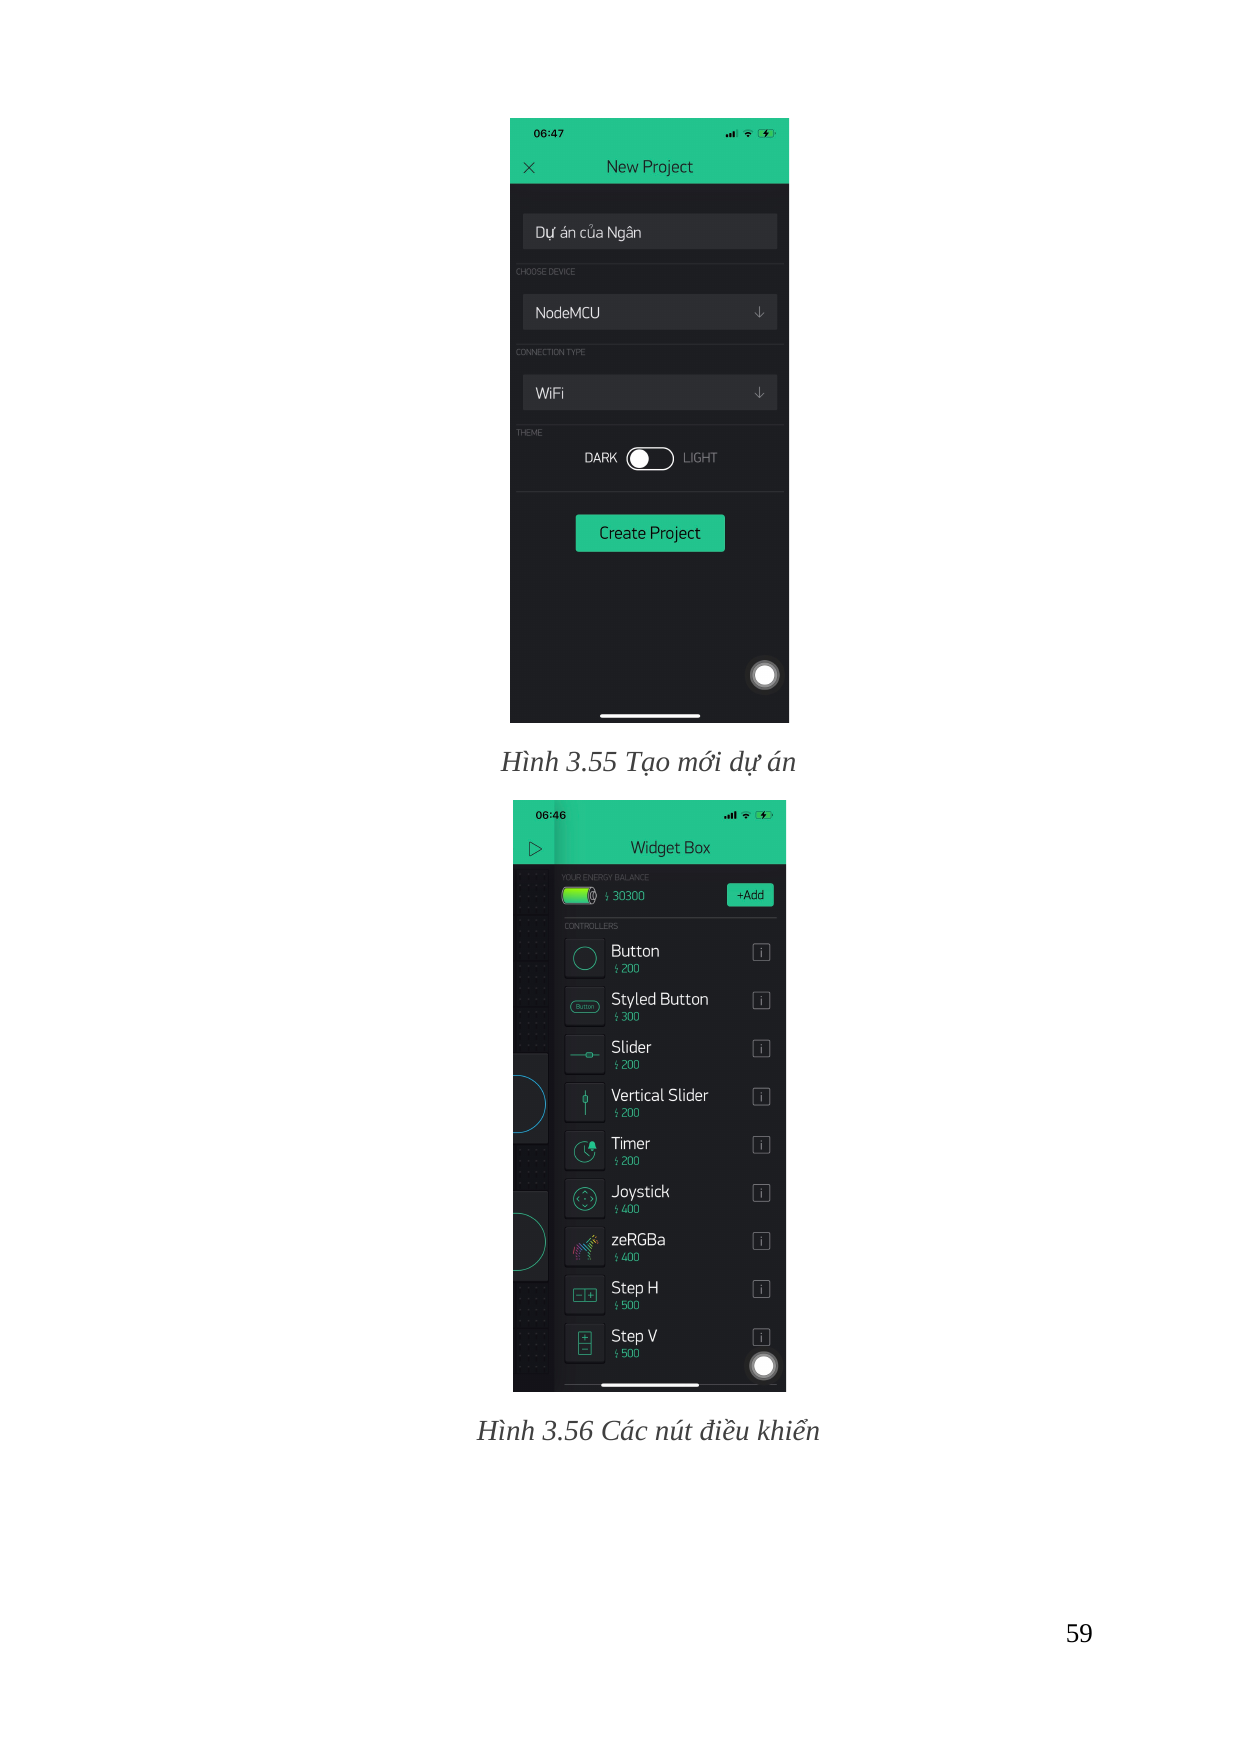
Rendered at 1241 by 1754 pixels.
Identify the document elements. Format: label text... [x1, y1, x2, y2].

picture [513, 800, 787, 1392]
picture [510, 118, 790, 723]
